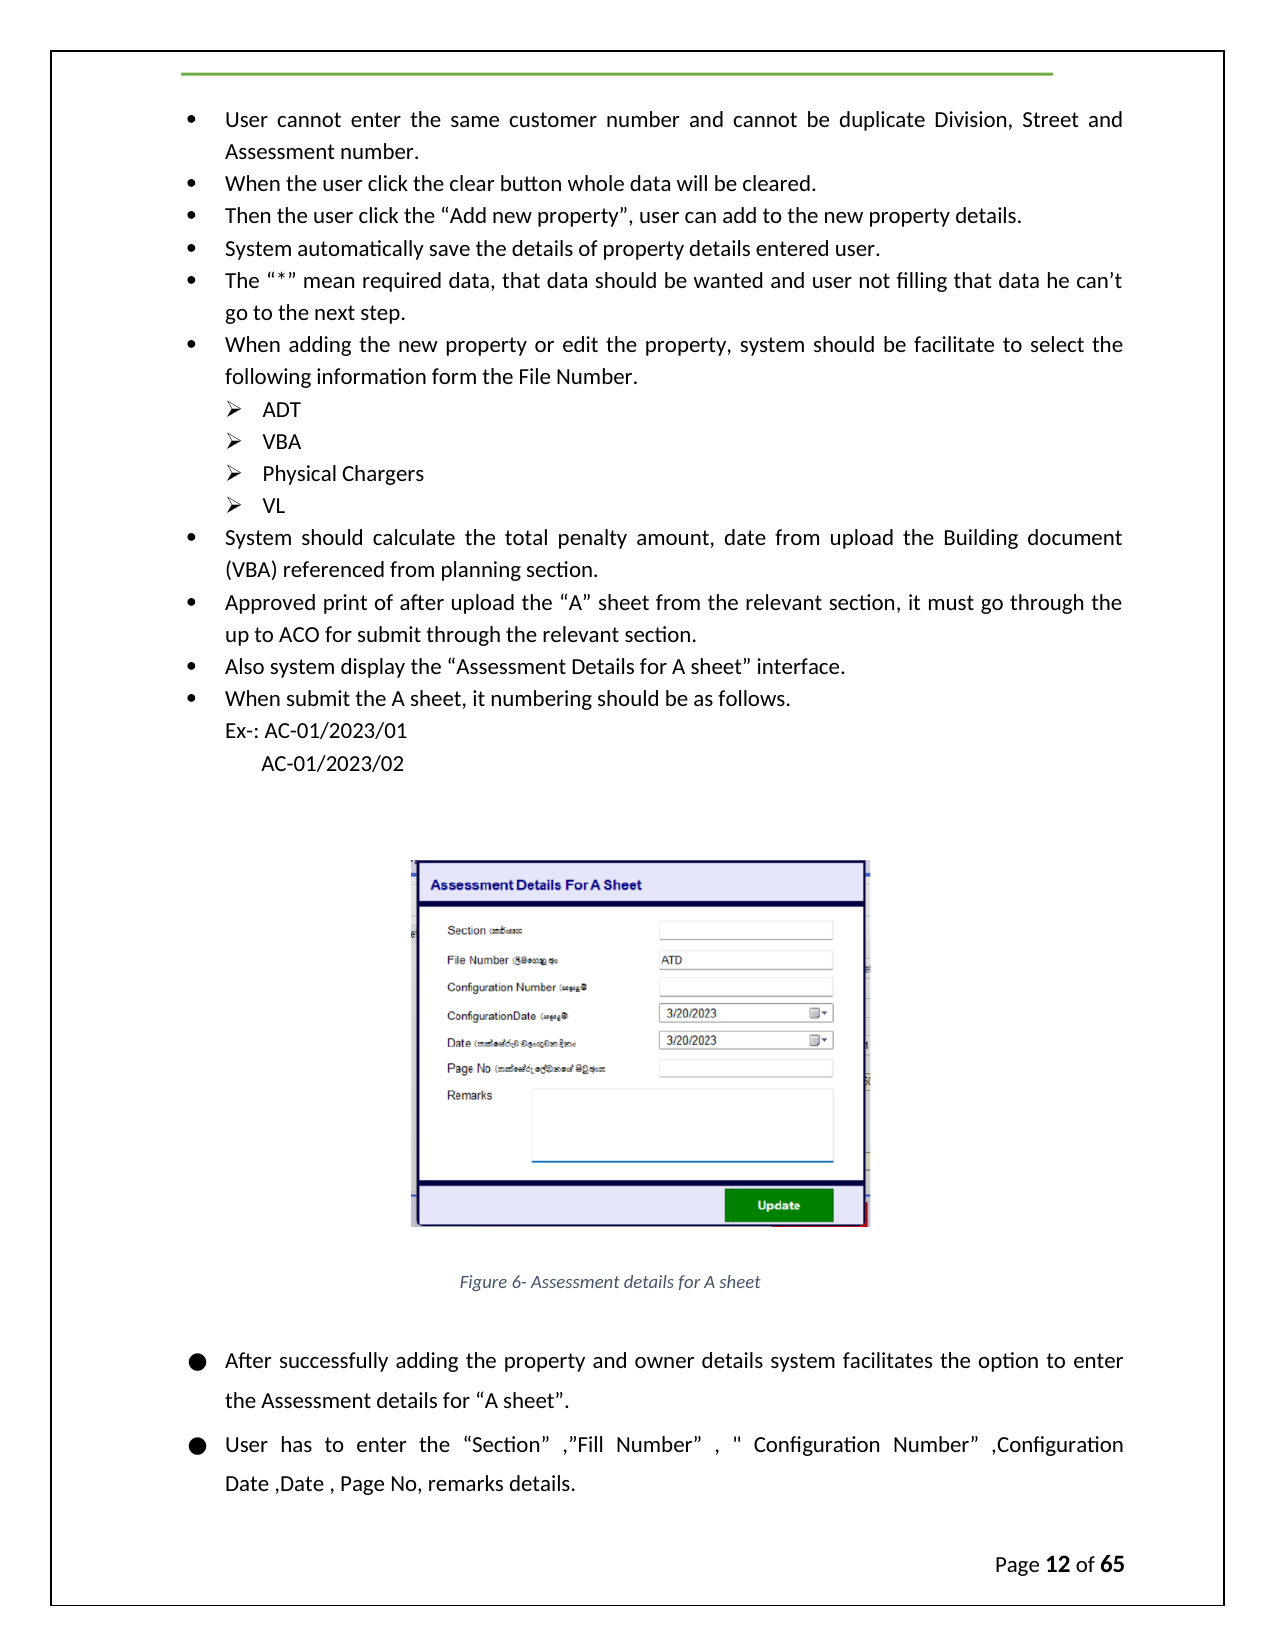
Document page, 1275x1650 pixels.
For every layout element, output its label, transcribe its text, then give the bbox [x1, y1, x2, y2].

list VBA [225, 427, 1125, 455]
list System automatically save the details of property details entered user. [187, 234, 1125, 262]
list When adding the new property or edit the property, system should be facilitate to select the following information form the File Number. [187, 330, 1125, 391]
list When the user click the clear button whole data will be cleared. [187, 169, 1125, 197]
list Physical Chargers [225, 459, 1125, 487]
list VL [225, 491, 1125, 519]
picture [411, 860, 871, 1227]
list AC-01/2023/02 [225, 749, 1125, 777]
list System should calculate the total penalty amount, date from upload the Building document (VBA) referenced from planning section. [187, 523, 1125, 584]
list After successfully adding the property and owner details system facilitates the option to enter the Assessment details for “A sheet”. [187, 1335, 1125, 1414]
list When submit the A sheet, it numbering should be as follows. [187, 684, 1125, 712]
list Approved print of after upload the “A” sheet from the relevant section, it must go through the up to ACO for submit through the relevant section. [187, 588, 1125, 648]
list User cannot enter the same customer number and cannot be duplicate Division, Street and Assessment number. [187, 105, 1125, 165]
list The “*” mean required data, that data should be wanted and user not filling that data he can’t go to the next step. [187, 266, 1125, 326]
list Then the user click the “Add new property”, user can add to the new property details. [187, 202, 1125, 229]
list Also system display the “Assessment Details for A sheet” interface. [187, 652, 1125, 680]
list Ex-: AC-01/2023/01 [225, 717, 1125, 744]
list ADT [225, 395, 1125, 423]
list User has to enter the “Section” ,”Fill Number” , " Configuration Number” ,Configuration Date ,Date , Page No, remarks details. [187, 1418, 1125, 1497]
